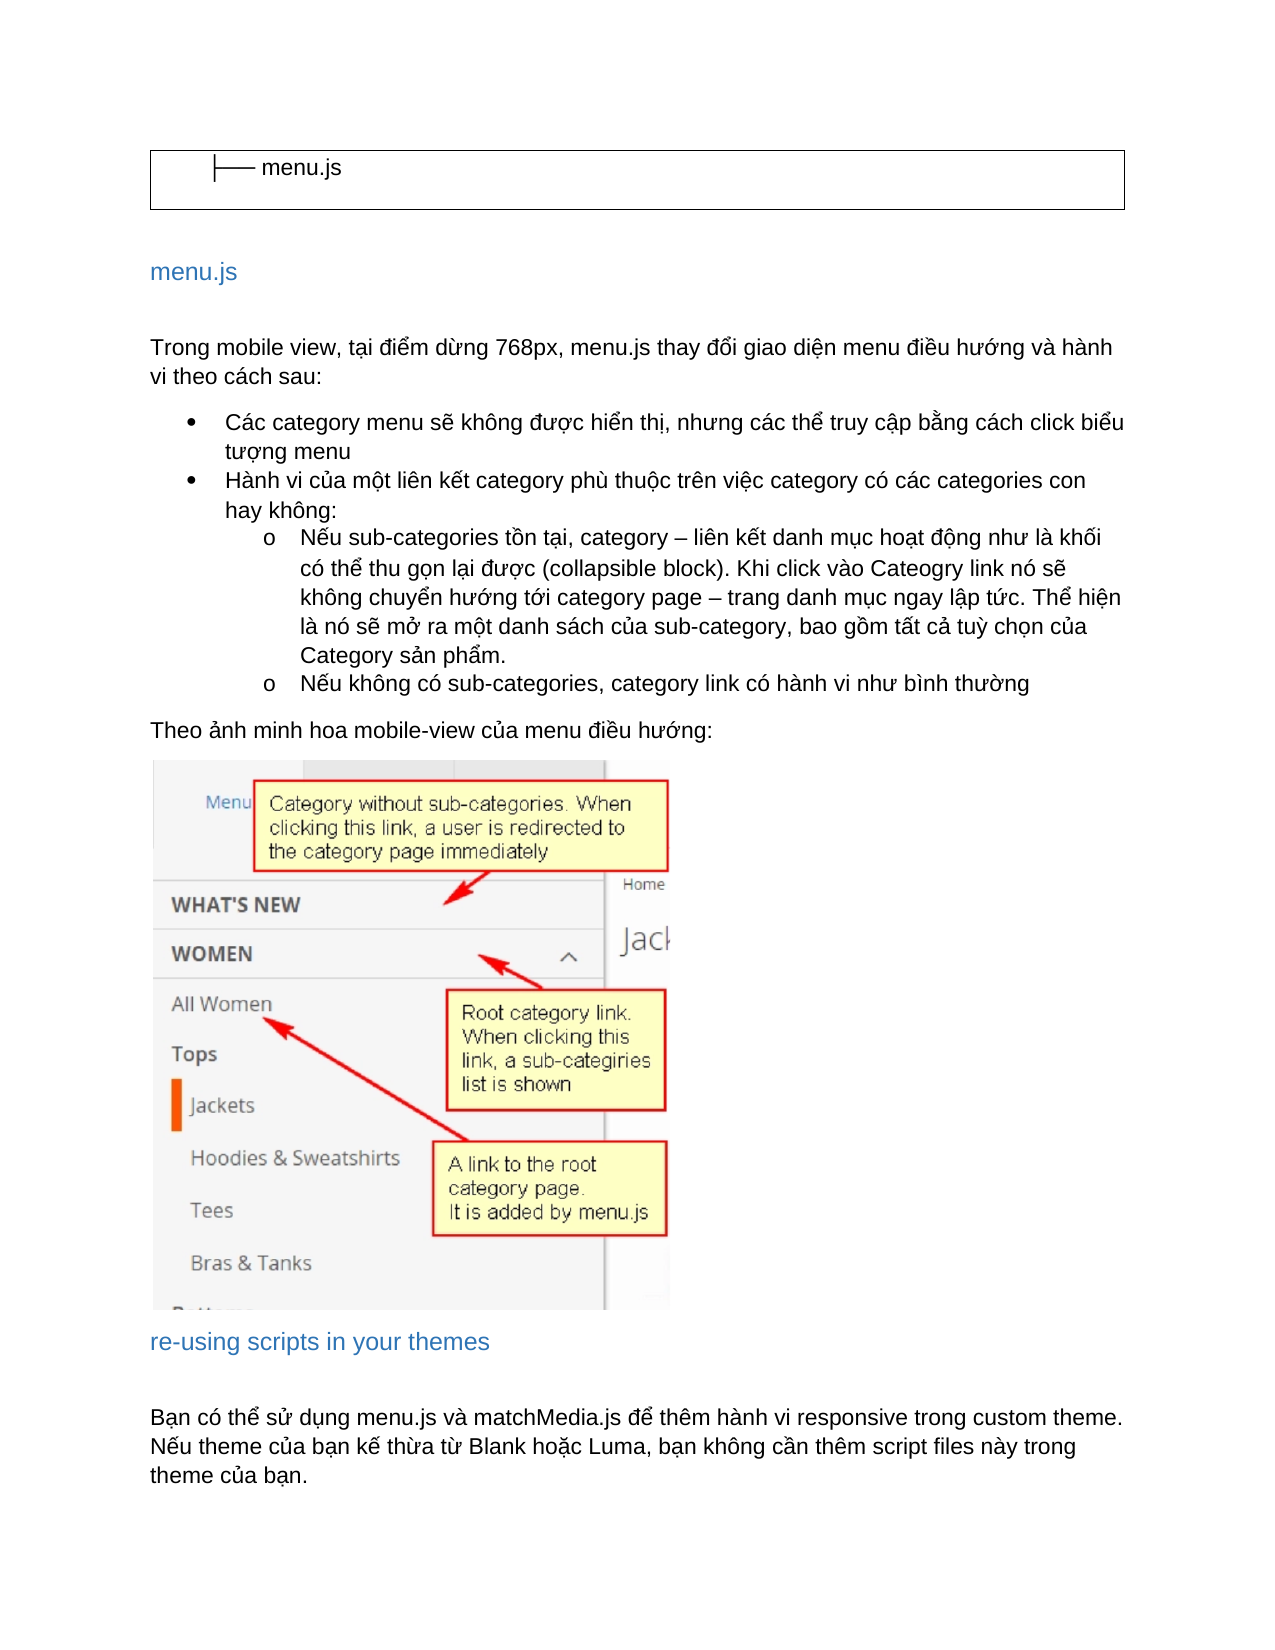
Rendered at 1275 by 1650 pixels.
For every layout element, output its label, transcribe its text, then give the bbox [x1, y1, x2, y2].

text Theo ảnh minh hoa mobile-view của menu điều hướng: [150, 714, 1125, 744]
text Bạn có thể sử dụng menu.js và matchMedia.js để thêm hành vi responsive trong custom theme. Nếu theme của bạn kế thừa từ Blank hoặc Luma, bạn không cần thêm script files này trong theme của bạn. [150, 1401, 1125, 1489]
list Nếu sub-categories tồn tại, category – liên kết danh mục hoạt động như là khối có thể thu gọn lại được (collapsible block). Khi click vào Cateogry link nó sẽ không chuyển hướng tới category page – trang danh mục ngay lập tức. Thể hiện là nó sẽ mở ra một danh sách của sub-category, bao gồm tất cả tuỳ chọn của Category sản phẩm. [262, 523, 1125, 669]
list Hành vi của một liên kết category phù thuộc trên việc category có các categories con hay không: [187, 464, 1125, 523]
list Nếu không có sub-categories, category link có hành vi như bình thường [262, 669, 1125, 698]
subtitle menu.js [150, 256, 1125, 285]
subtitle re-using scripts in your themes [150, 1326, 1125, 1355]
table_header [151, 151, 1124, 209]
text Trong mobile view, tại điểm dừng 768px, menu.js thay đổi giao diện menu điều hướng và hành vi theo cách sau: [150, 331, 1125, 389]
list Các category menu sẽ không được hiển thị, nhưng các thể truy cập bằng cách click biểu tượng menu [187, 406, 1125, 464]
picture [150, 760, 671, 1310]
